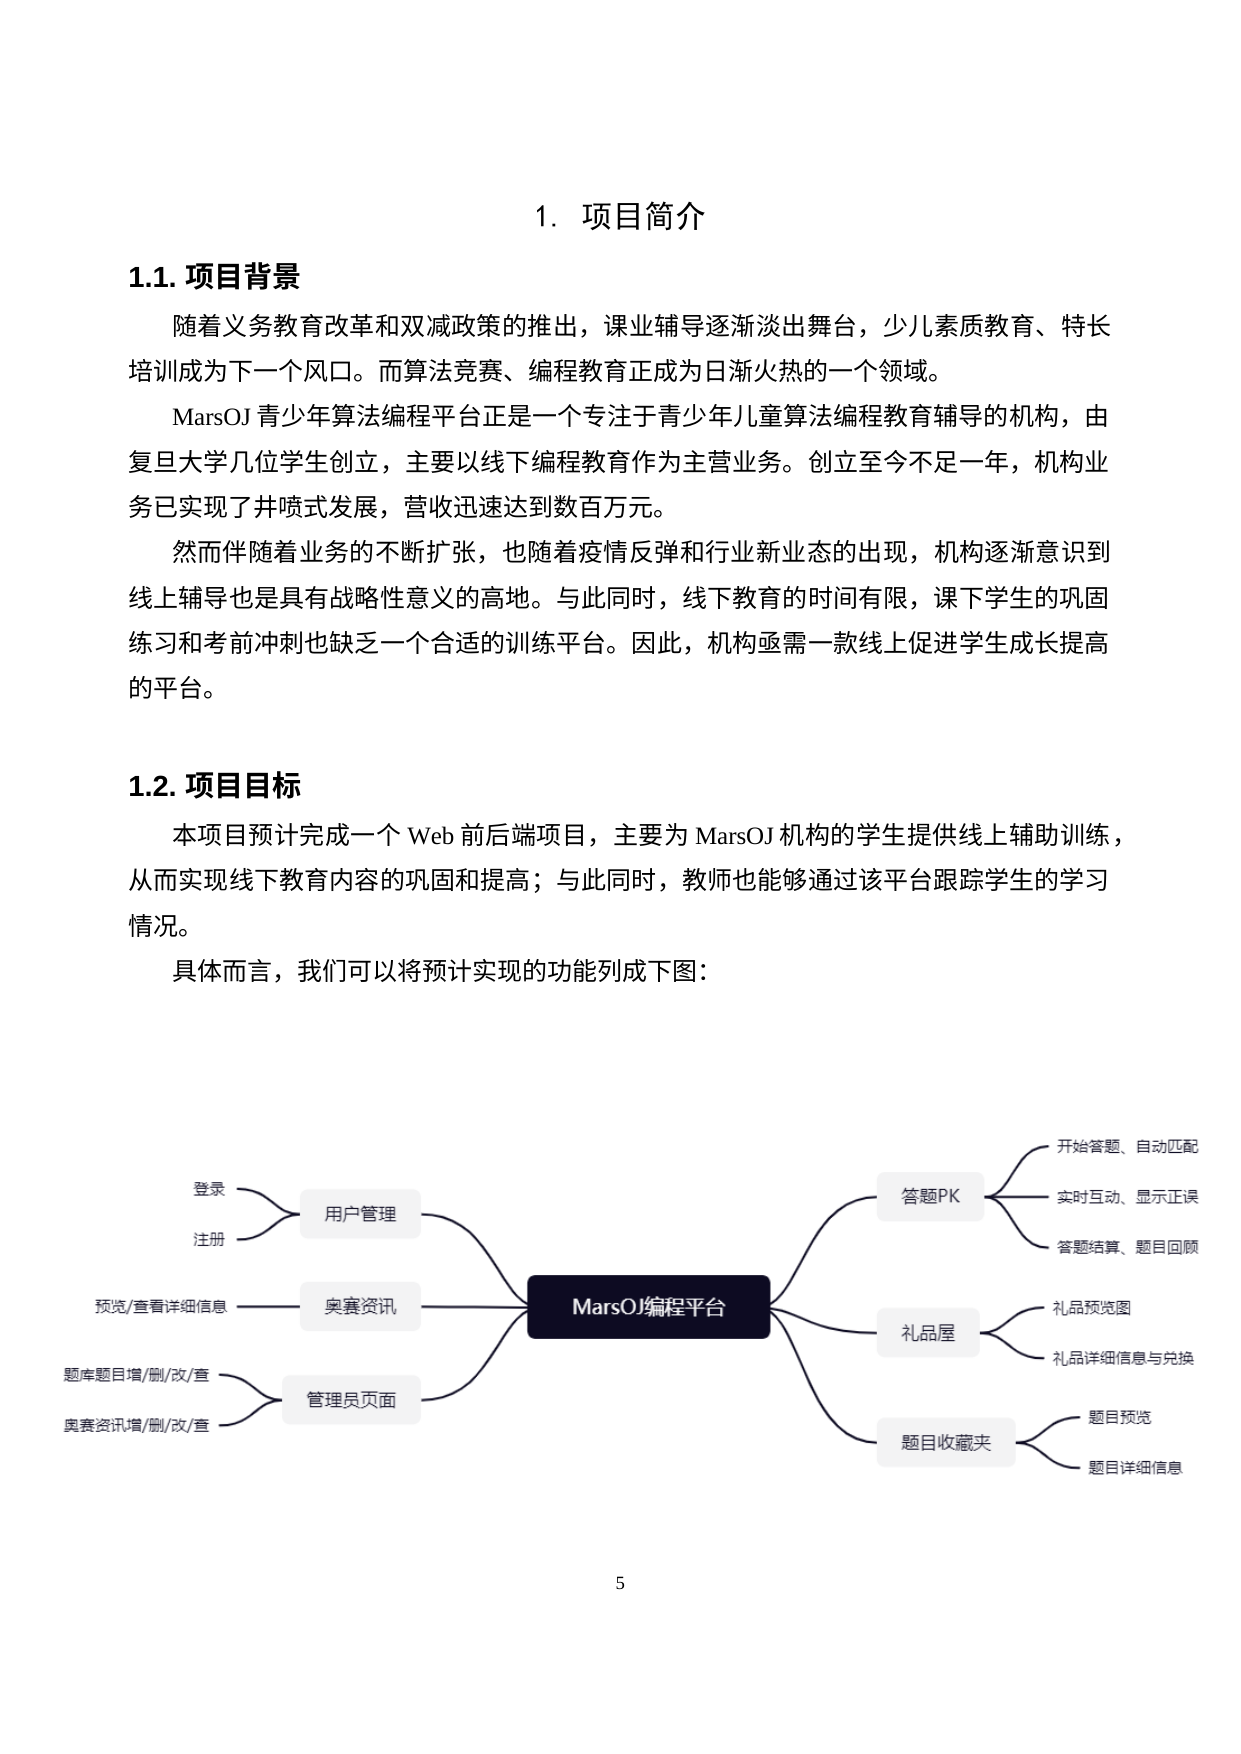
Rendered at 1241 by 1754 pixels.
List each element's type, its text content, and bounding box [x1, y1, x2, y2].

subtitle 1.1. 项目背景 [128, 253, 1112, 296]
text 然而伴随着业务的不断扩张，也随着疫情反弹和行业新业态的出现，机构逐渐意识到线上辅导也是具有战略性意义的高地。与此同时，线下教育的时间有限，课下学生的巩固练习和考前冲刺也缺乏一个合适的训练平台。因此，机构亟需一款线上促进学生成长提高的平台。 [128, 533, 1112, 705]
subtitle 1. 项目简介 [128, 196, 1112, 232]
text MarsOJ青少年算法编程平台正是一个专注于青少年儿童算法编程教育辅导的机构，由复旦大学几位学生创立，主要以线下编程教育作为主营业务。创立至今不足一年，机构业务已实现了井喷式发展，营收迅速达到数百万元。 [128, 397, 1112, 524]
picture [20, 1096, 1241, 1517]
text 本项目预计完成一个Web前后端项目，主要为MarsOJ机构的学生提供线上辅助训练，从而实现线下教育内容的巩固和提高；与此同时，教师也能够通过该平台跟踪学生的学习情况。 [128, 815, 1112, 942]
text 随着义务教育改革和双减政策的推出，课业辅导逐渐淡出舞台，少儿素质教育、特长培训成为下一个风口。而算法竞赛、编程教育正成为日渐火热的一个领域。 [128, 306, 1112, 388]
subtitle 1.2. 项目目标 [128, 762, 1112, 805]
text 具体而言，我们可以将预计实现的功能列成下图： [128, 951, 1112, 987]
